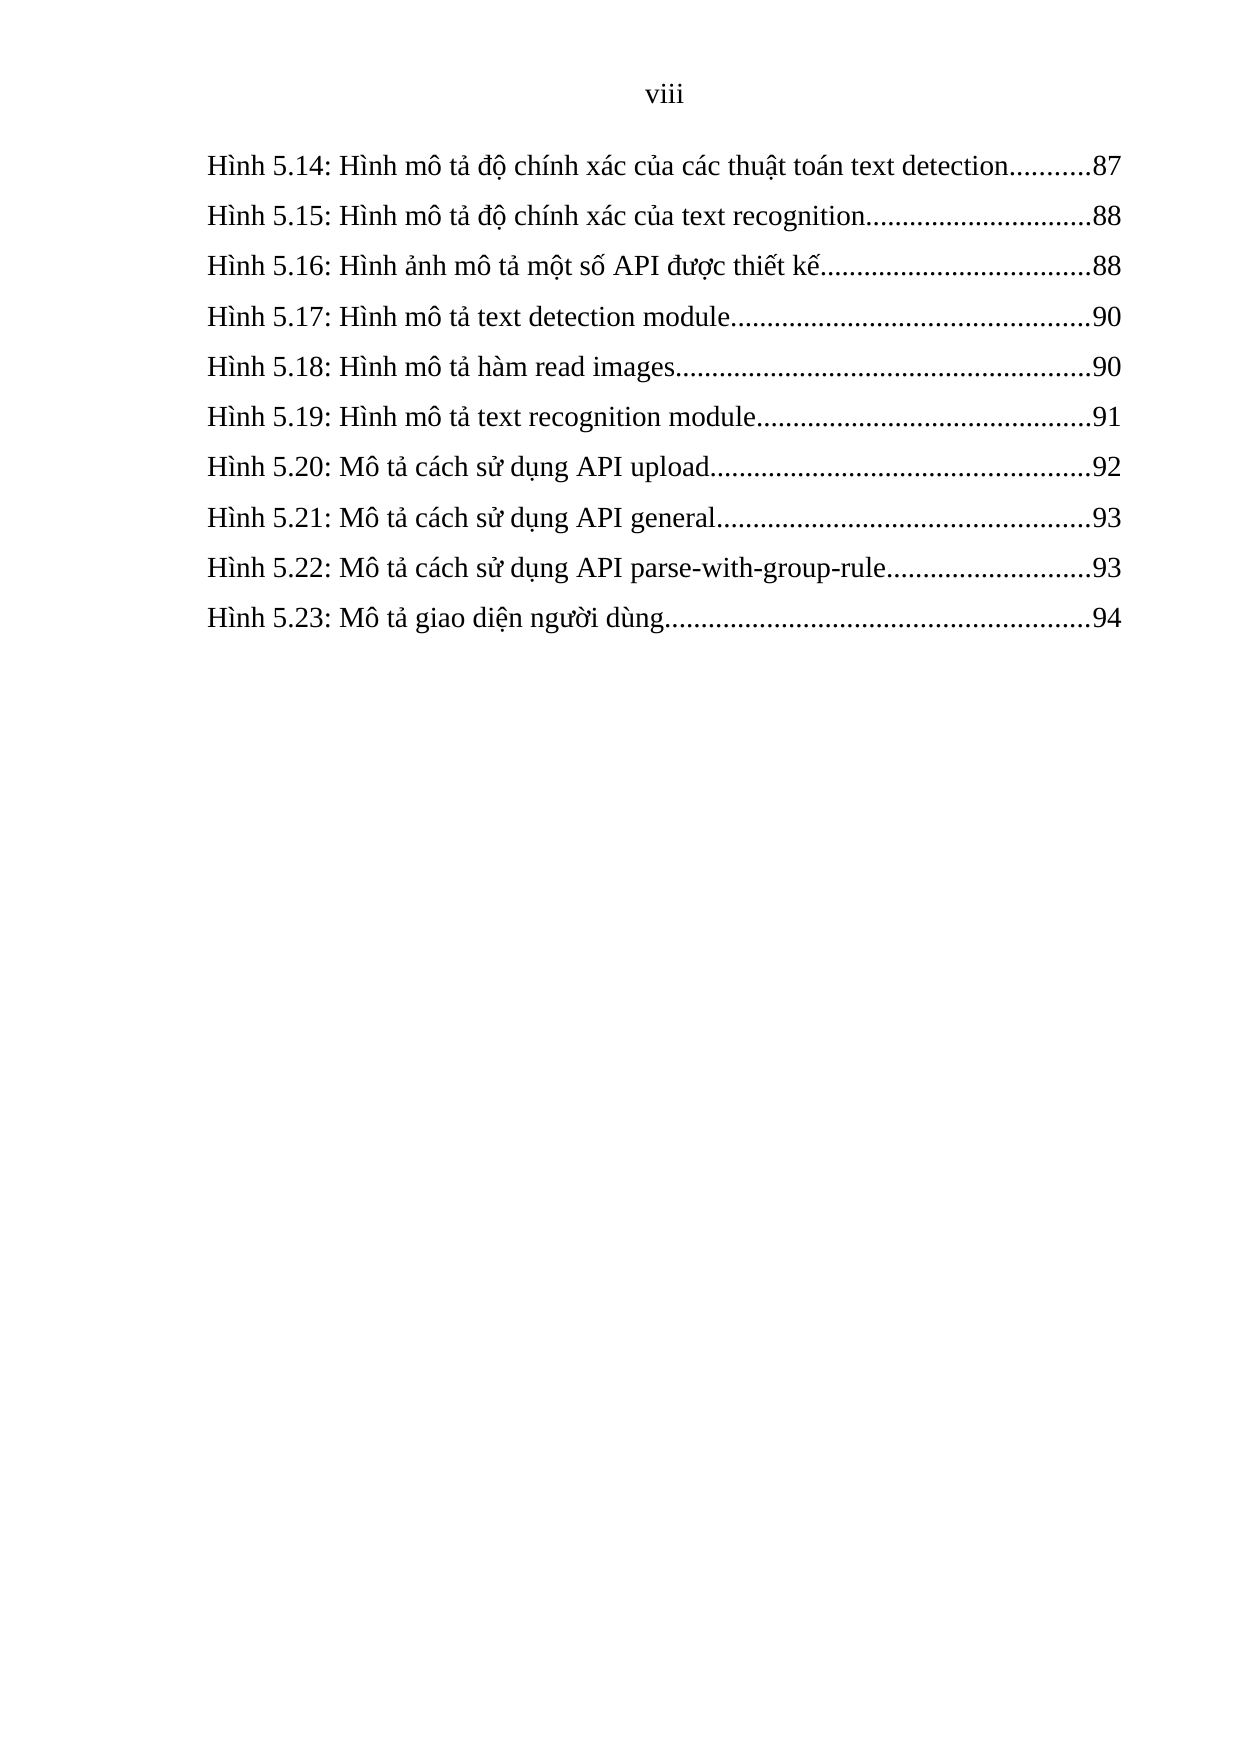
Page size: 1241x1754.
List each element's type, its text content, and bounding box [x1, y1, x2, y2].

text Hình 5.22: Mô tả cách sử dụng API parse-with-group-rule 93 [207, 550, 1122, 584]
text Hình 5.15: Hình mô tả độ chính xác của text recognition. 88 [207, 198, 1122, 232]
text Hình 5.14: Hình mô tả độ chính xác của các thuật toán text detection. 87 [207, 148, 1122, 181]
text Hình 5.16: Hình ảnh mô tả một số API được thiết kế. 88 [207, 248, 1122, 282]
text Hình 5.18: Hình mô tả hàm read images 90 [207, 349, 1122, 382]
text Hình 5.17: Hình mô tả text detection module. 90 [207, 299, 1122, 332]
text Hình 5.19: Hình mô tả text recognition module. 91 [207, 399, 1122, 433]
text Hình 5.21: Mô tả cách sử dụng API general 93 [207, 500, 1122, 533]
text Hình 5.23: Mô tả giao diện người dùng 94 [207, 601, 1122, 634]
text Hình 5.20: Mô tả cách sử dụng API upload 92 [207, 449, 1122, 483]
